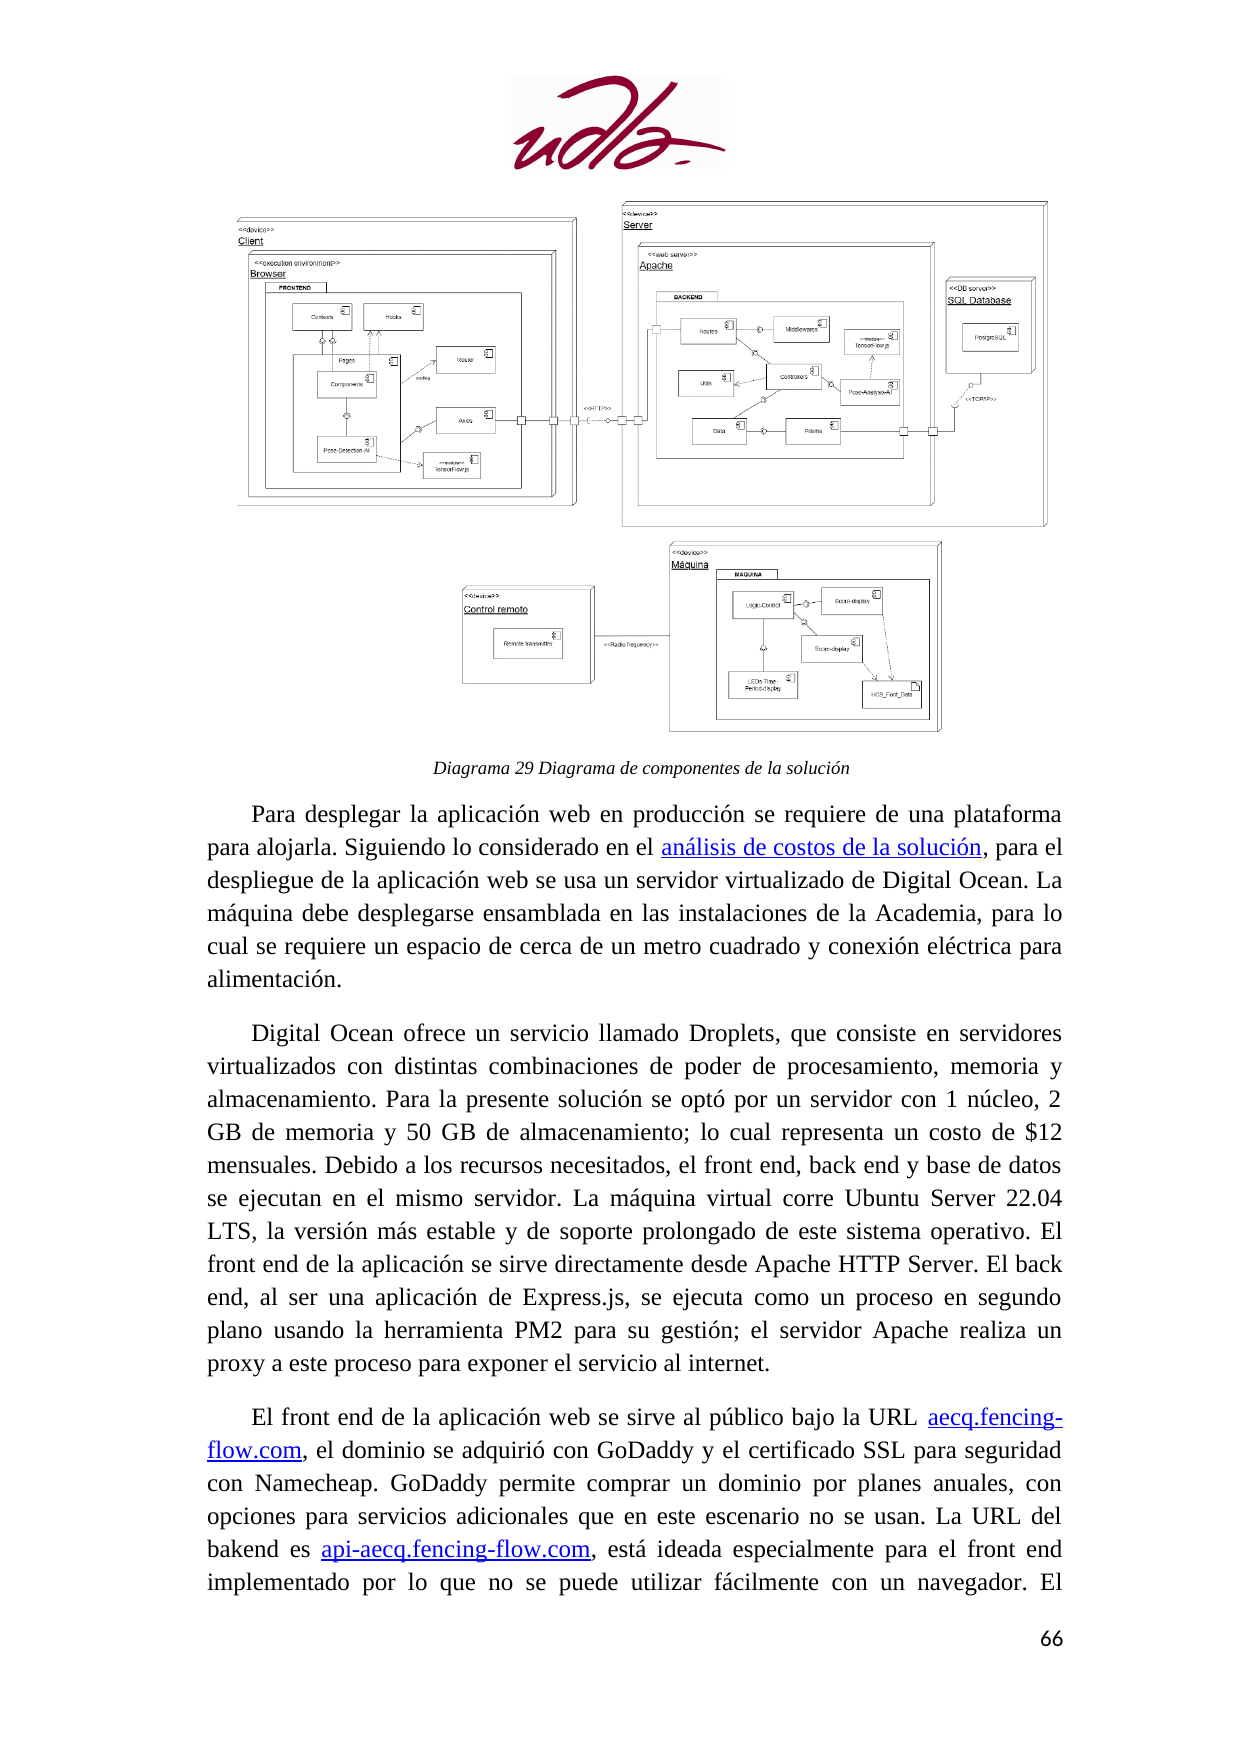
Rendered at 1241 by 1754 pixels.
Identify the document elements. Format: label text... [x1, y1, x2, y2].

picture [509, 73, 731, 174]
text Para desplegar la aplicación web en producción se requiere de una plataforma para alojarla. Siguiendo lo considerado en el análisis de costos de la solución, para el despliegue de la aplicación web se usa un servidor virtualizado de Digital Ocean. La máquina debe desplegarse ensamblada en las instalaciones de la Academia, para lo cual se requiere un espacio de cerca de un metro cuadrado y conexión eléctrica para alimentación. [207, 799, 1063, 993]
text Digital Ocean ofrece un servicio llamado Droplets, que consiste en servidores virtualizados con distintas combinaciones de poder de procesamiento, memoria y almacenamiento. Para la presente solución se optó por un servidor con 1 núcleo, 2 GB de memoria y 50 GB de almacenamiento; lo cual representa un costo de $12 mensuales. Debido a los recursos necesitados, el front end, back end y base de datos se ejecutan en el mismo servidor. La máquina virtual corre Ubuntu Server 22.04 LTS, la versión más estable y de soporte prolongado de este sistema operativo. El front end de la aplicación se sirve directamente desde Apache HTTP Server. El back end, al ser una aplicación de Express.js, se ejecuta como un proceso en segundo plano usando la herramienta PM2 para su gestión; el servidor Apache realiza un proxy a este proceso para exponer el servicio al internet. [207, 1018, 1063, 1377]
picture [237, 201, 1048, 732]
text Diagrama 29 Diagrama de componentes de la solución [222, 757, 1063, 778]
